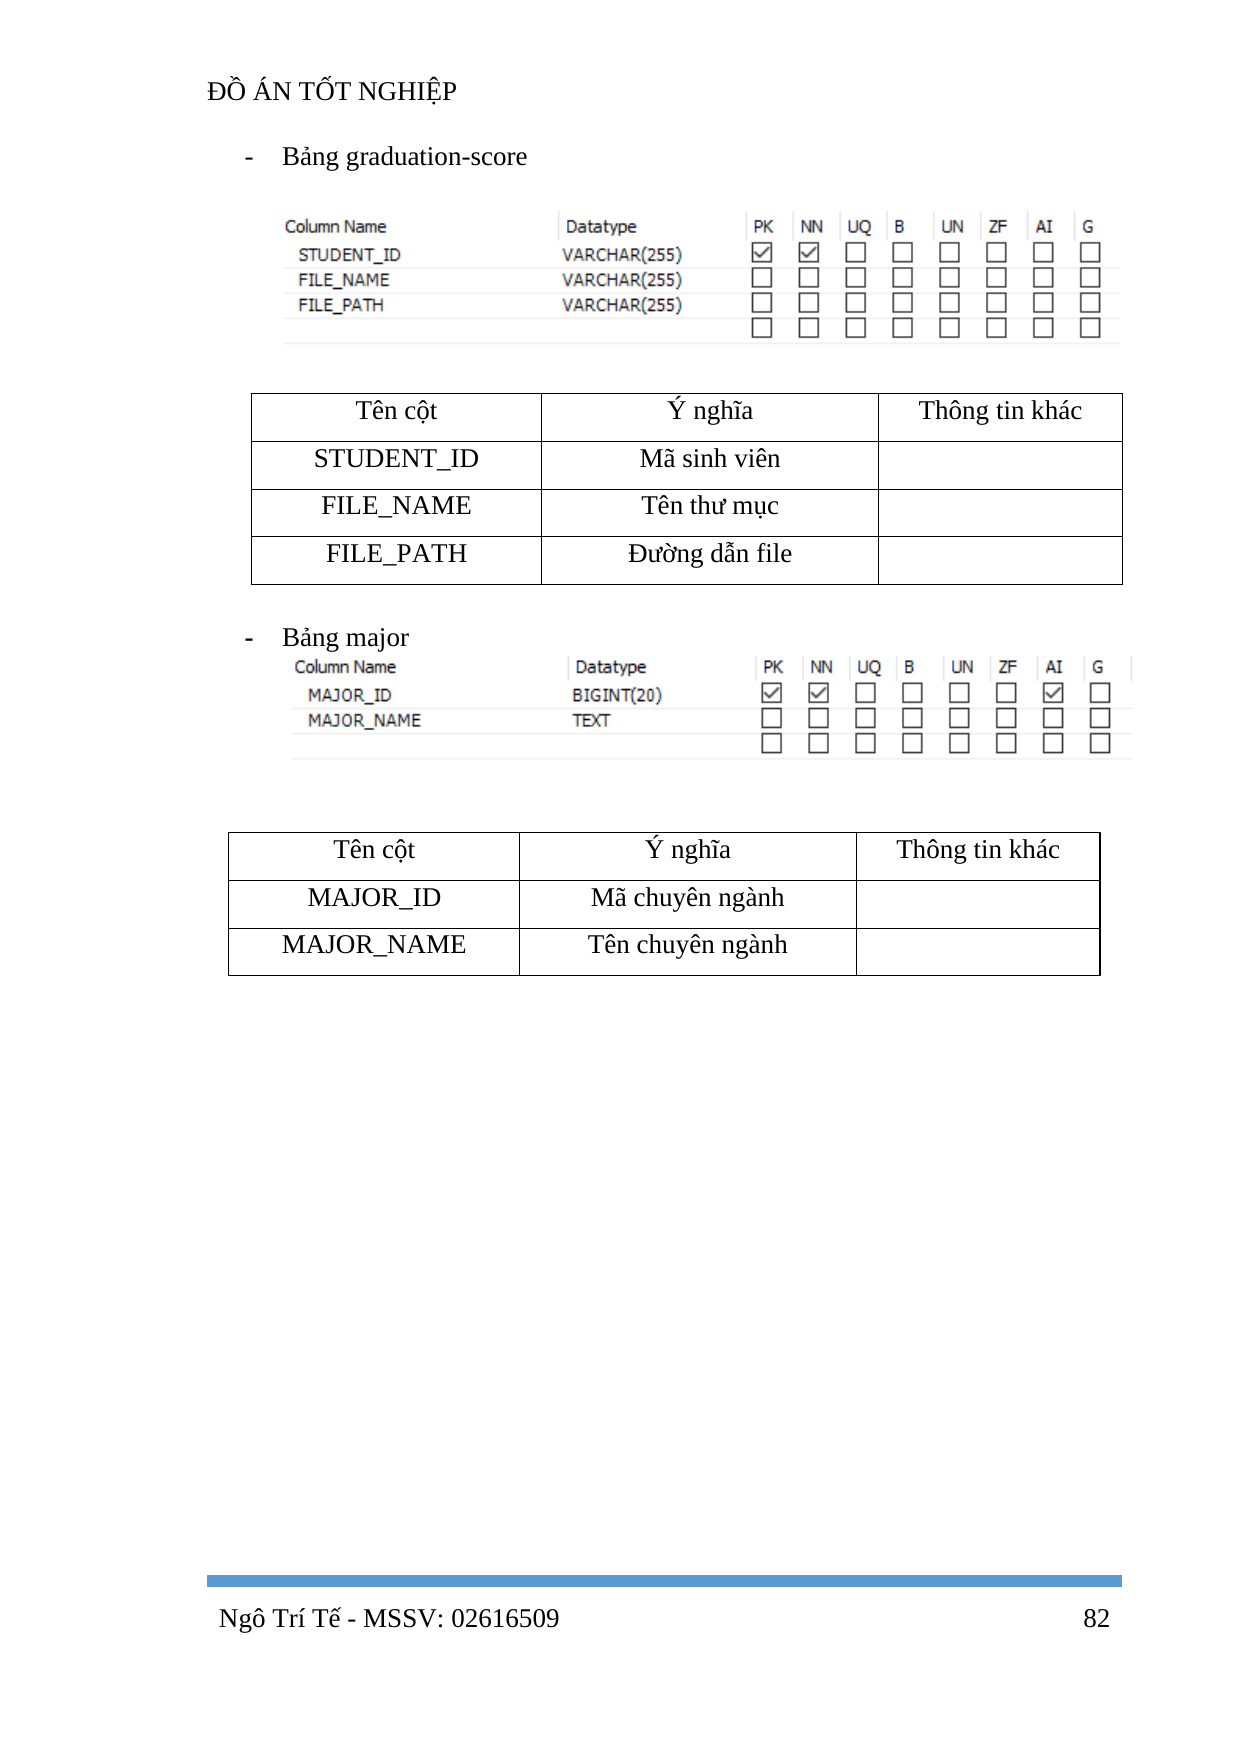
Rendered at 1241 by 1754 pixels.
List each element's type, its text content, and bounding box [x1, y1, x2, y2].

table_header Thông tin khác [857, 833, 1099, 880]
list Bảng major [244, 621, 1122, 652]
table_cell Tên thư mục [542, 490, 878, 536]
table_cell [879, 490, 1122, 536]
table_cell Mã chuyên ngành [520, 881, 856, 927]
table_cell Tên chuyên ngành [520, 929, 856, 975]
table_header Tên cột [229, 833, 519, 880]
table_cell FILE_NAME [252, 490, 541, 536]
picture [291, 656, 1134, 771]
table_cell STUDENT_ID [252, 442, 541, 488]
table_cell [879, 442, 1122, 488]
table_header Ý nghĩa [520, 833, 856, 880]
table_cell [879, 537, 1122, 584]
table_cell [857, 929, 1099, 975]
table_cell [857, 881, 1099, 927]
table_header Thông tin khác [879, 394, 1122, 441]
table_header Ý nghĩa [542, 394, 878, 441]
table_cell Mã sinh viên [542, 442, 878, 488]
table_header Tên cột [252, 394, 541, 441]
table_cell FILE_PATH [252, 537, 541, 584]
list Bảng graduation-score [244, 140, 1122, 171]
table_cell MAJOR_ID [229, 881, 519, 927]
table_cell MAJOR_NAME [229, 929, 519, 975]
table_cell Đường dẫn file [542, 537, 878, 584]
picture [283, 211, 1121, 368]
